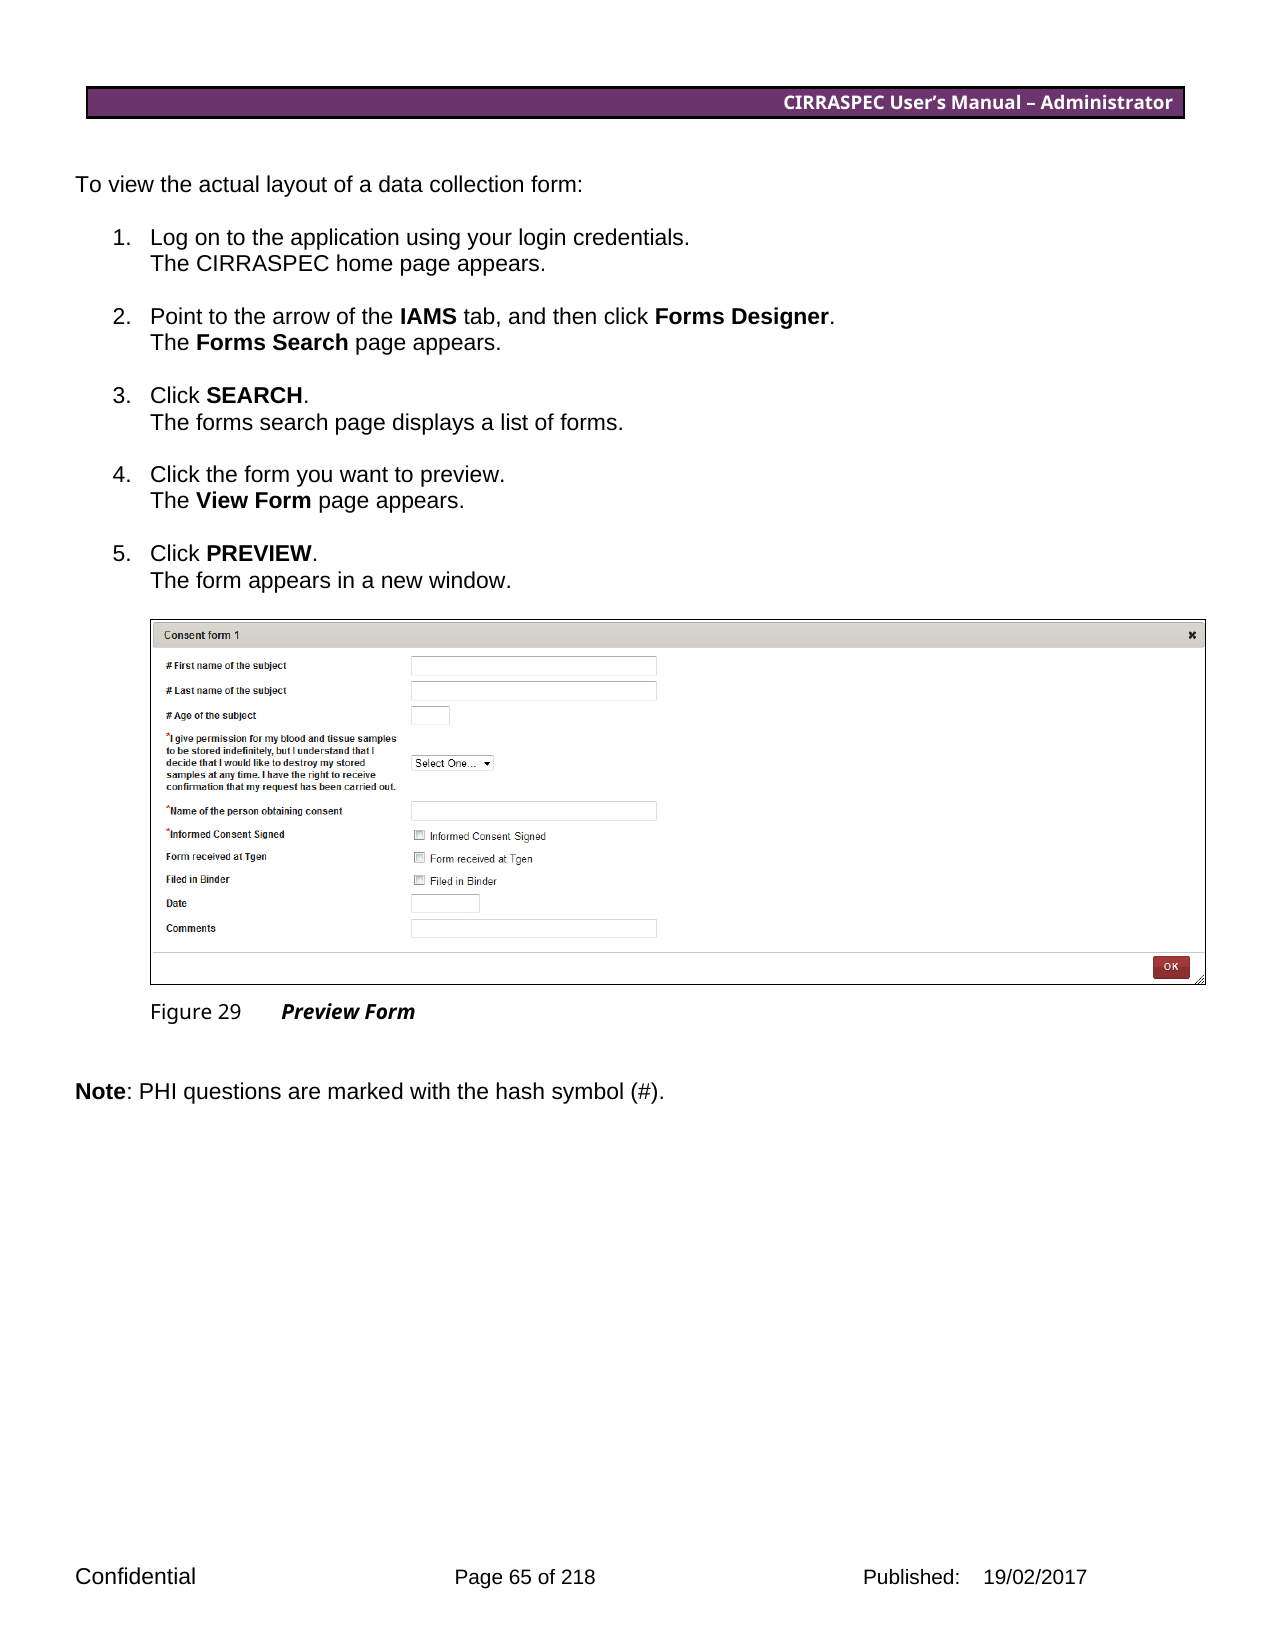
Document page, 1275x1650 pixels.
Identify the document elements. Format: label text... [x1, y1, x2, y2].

list Click SEARCH. [112, 382, 1181, 408]
list Log on to the application using your login credentials. [112, 224, 1181, 250]
list Point to the arrow of the IAMS tab, and then click Forms Designer. [112, 303, 1181, 329]
picture [151, 620, 1205, 984]
text The forms search page displays a list of forms. [150, 408, 1124, 435]
text Preview Form [150, 997, 1181, 1026]
list Click the form you want to preview. [112, 461, 1124, 487]
text Note: PHI questions are marked with the hash symbol (#). [75, 1078, 1181, 1105]
text The View Form page appears. [150, 487, 1124, 514]
text The CIRRASPEC home page appears. [150, 250, 1181, 277]
text To view the actual layout of a data collection form: [75, 171, 1181, 224]
list Click PREVIEW. The form appears in a new window. [112, 540, 1124, 593]
text The Forms Search page appears. [150, 329, 1181, 356]
